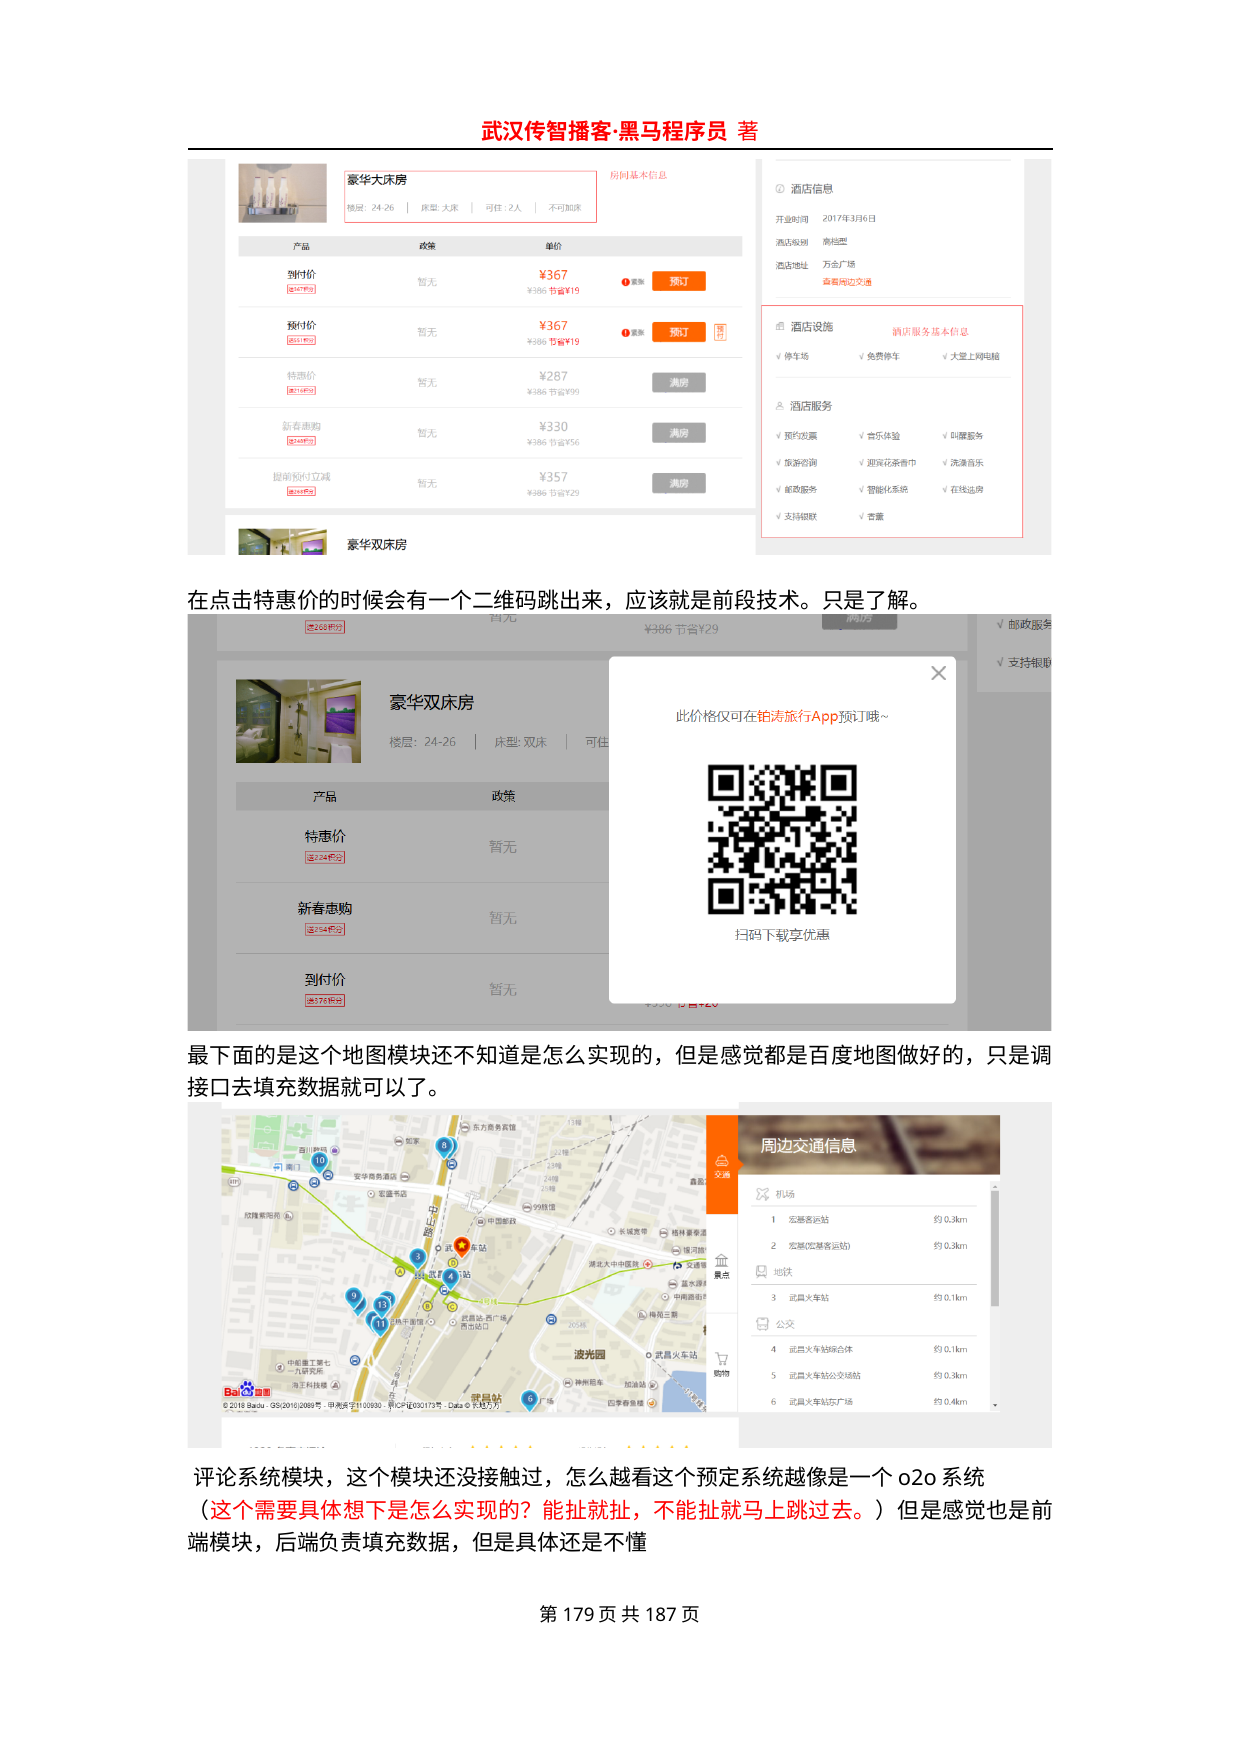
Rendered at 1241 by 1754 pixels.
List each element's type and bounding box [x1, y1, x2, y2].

picture [187, 614, 1052, 1031]
picture [187, 1102, 1052, 1448]
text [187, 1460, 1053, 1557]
picture [187, 159, 1052, 555]
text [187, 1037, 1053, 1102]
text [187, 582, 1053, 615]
